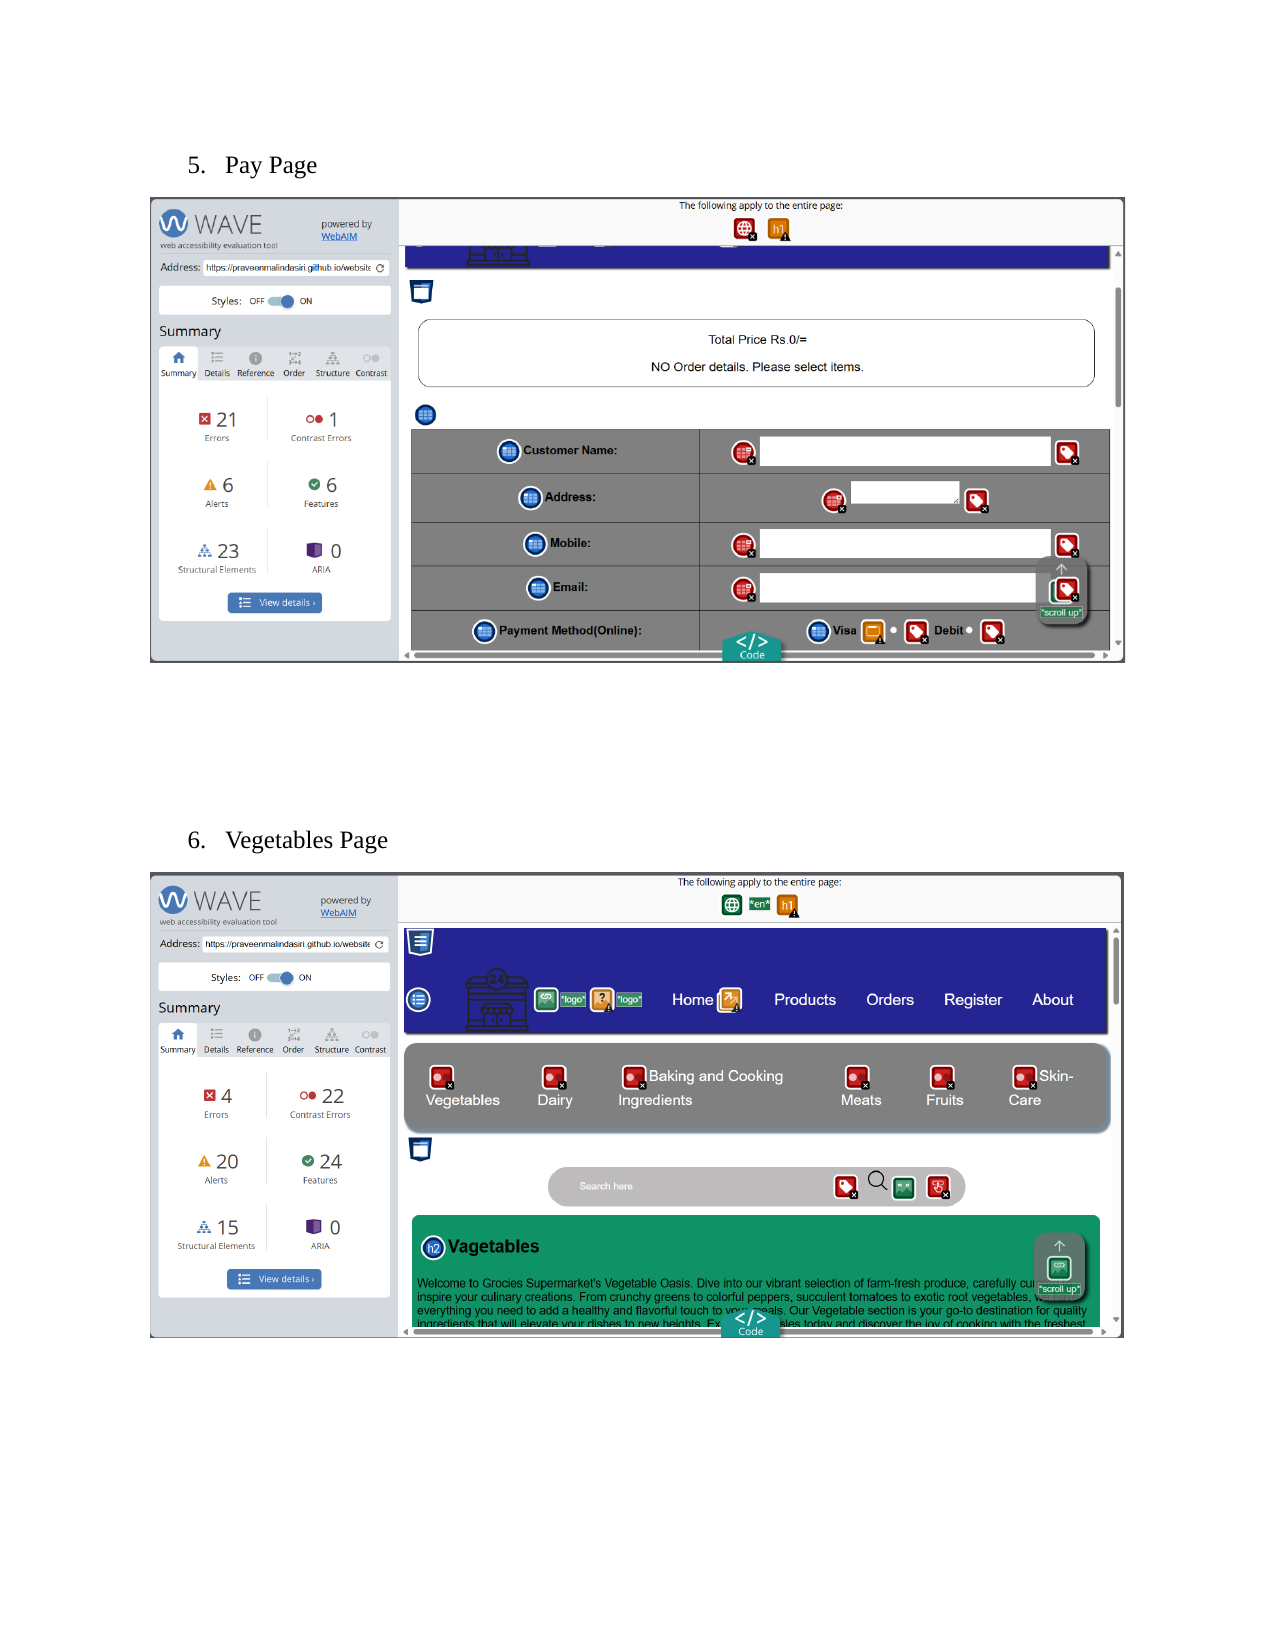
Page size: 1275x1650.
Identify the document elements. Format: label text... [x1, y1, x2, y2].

picture [150, 872, 1124, 1338]
list Vegetables Page [187, 825, 1125, 854]
list Pay Page [187, 150, 1125, 179]
picture [150, 197, 1125, 663]
